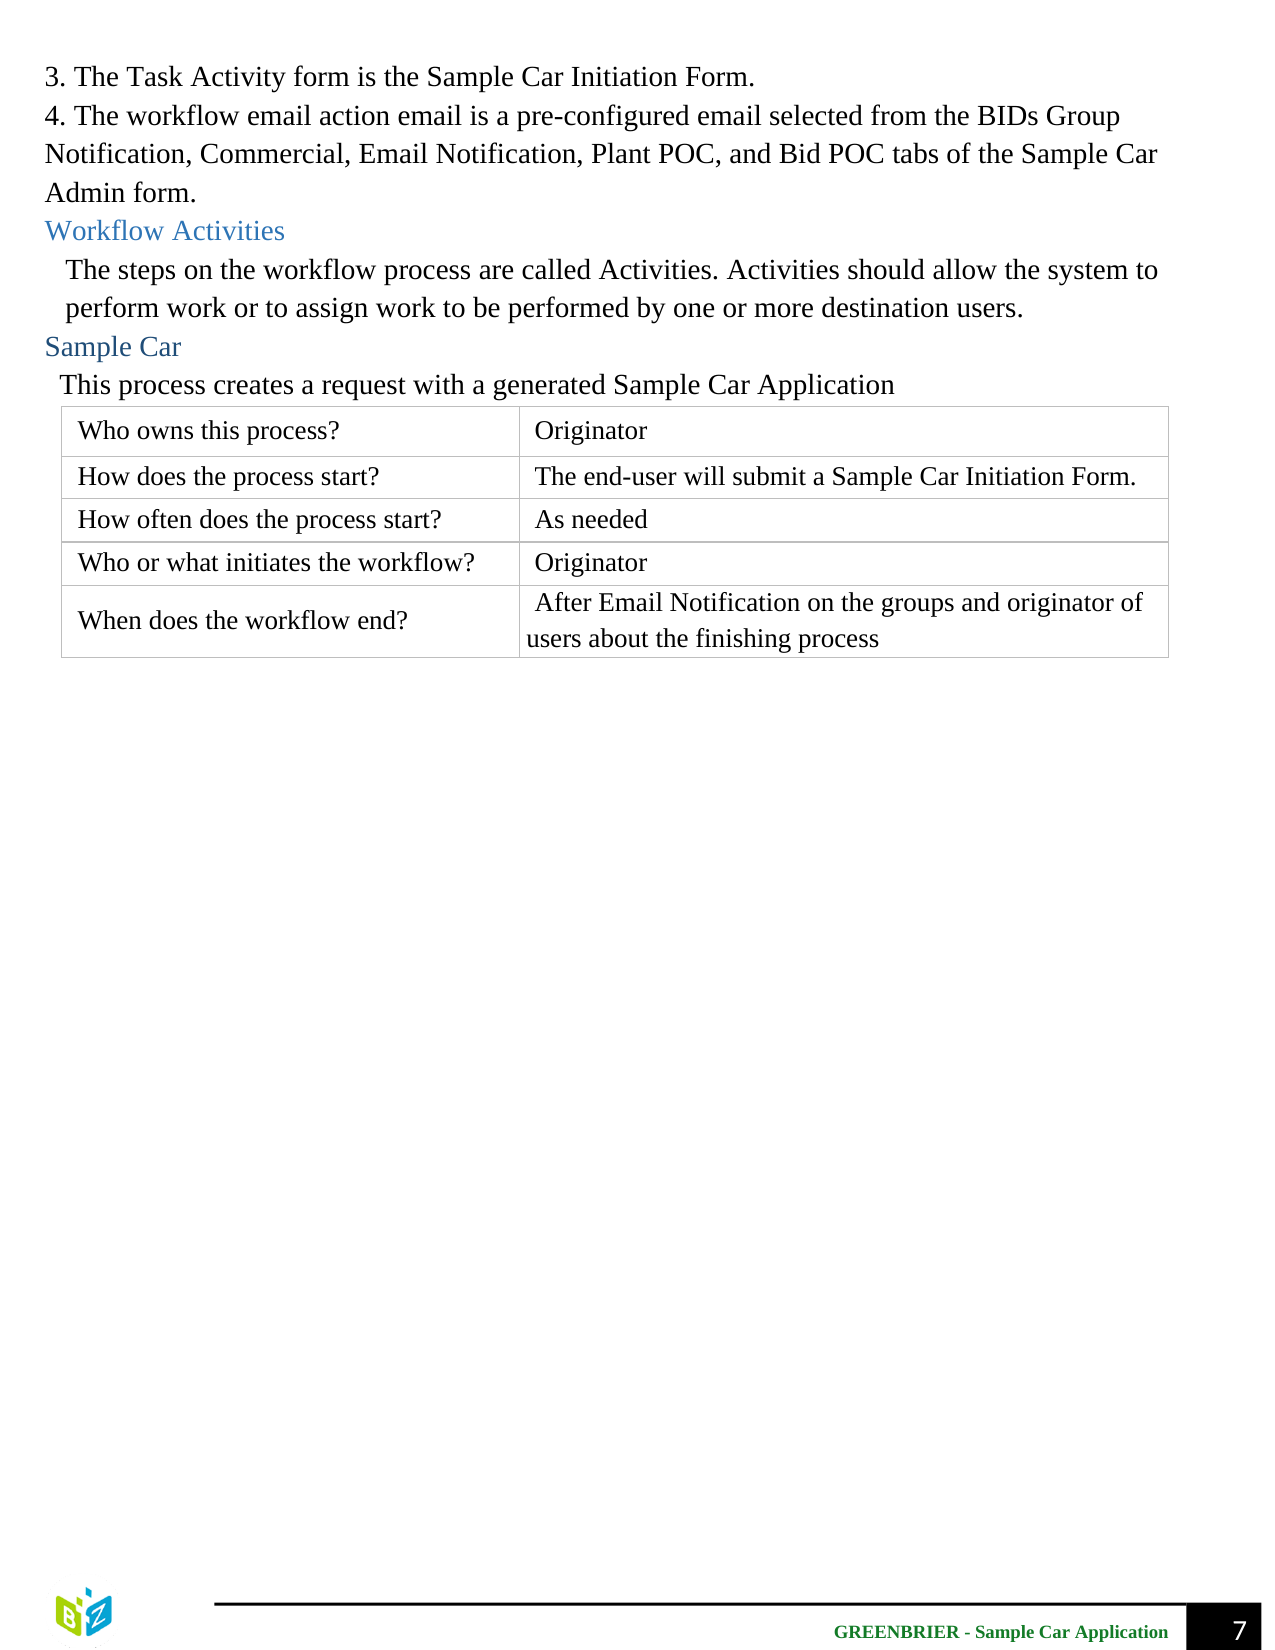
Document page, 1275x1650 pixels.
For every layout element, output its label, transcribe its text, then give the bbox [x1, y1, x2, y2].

text 4. The workflow email action email is a pre-configured email selected from the BIDs Group Notification, Commercial, Email Notification, Plant POC, and Bid POC tabs of the Sample Car Admin form. [44, 98, 1186, 208]
table_cell How does the process start? [62, 457, 519, 498]
table_cell How often does the process start? [62, 499, 519, 541]
table_cell When does the workflow end? [62, 586, 519, 657]
table_cell Originator [520, 543, 1168, 585]
table_header Originator [520, 407, 1168, 456]
subtitle Workflow Activities [44, 213, 1186, 247]
table_cell After Email Notification on the groups and originator of users about the finishing process [520, 586, 1168, 657]
table_cell As needed [520, 499, 1168, 541]
table_cell Who or what initiates the workflow? [62, 543, 519, 585]
text 3. The Task Activity form is the Sample Car Initiation Form. [44, 59, 1186, 93]
text This process creates a request with a generated Sample Car Application [59, 367, 1186, 401]
table_header Who owns this process? [62, 407, 519, 456]
text The steps on the workflow process are called Activities. Activities should allow the system to perform work or to assign work to be performed by one or more destination users. [65, 252, 1164, 324]
subtitle Sample Car [44, 329, 1186, 362]
picture [44, 1572, 120, 1648]
table_cell The end-user will submit a Sample Car Initiation Form. [520, 457, 1168, 498]
